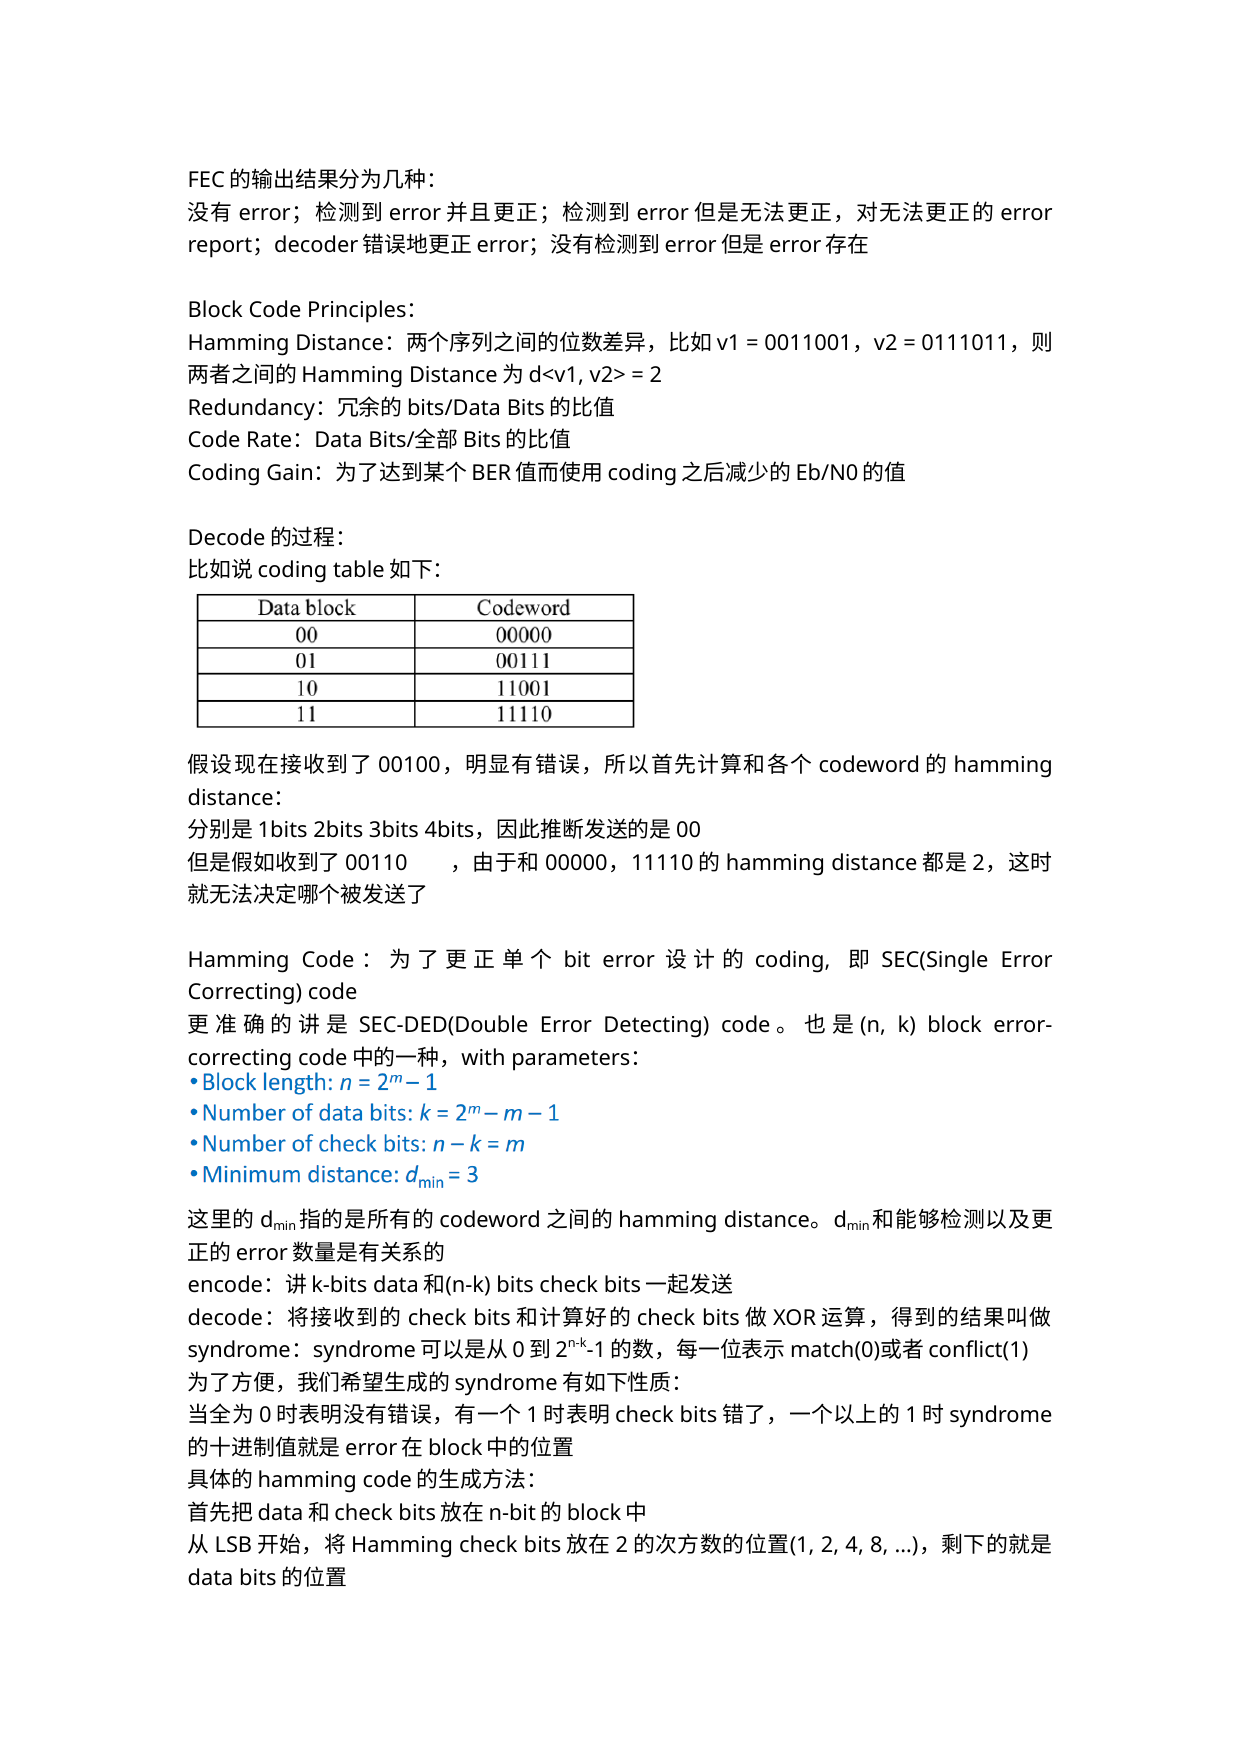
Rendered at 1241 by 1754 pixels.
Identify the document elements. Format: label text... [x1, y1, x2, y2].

picture [187, 1072, 568, 1190]
text 这里的dmin指的是所有的codeword之间的hamming distance。dmin和能够检测以及更正的error数量是有关系的 [187, 1202, 1053, 1267]
text decode：将接收到的check bits和计算好的check bits做XOR运算，得到的结果叫做syndrome：syndrome可以是从0到2n-k-1的数，每一位表示match(0)或者conflict(1) [187, 1299, 1053, 1364]
text 没有error；检测到error并且更正；检测到error但是无法更正，对无法更正的error report；decoder错误地更正error；没有检测到error但是error存在 [187, 194, 1053, 259]
text Redundancy：冗余的bits/Data Bits的比值 [187, 389, 1053, 422]
text Decode的过程： [187, 519, 1053, 552]
text 首先把data和check bits放在n-bit的block中 [187, 1494, 1053, 1527]
text 当全为0时表明没有错误，有一个1时表明check bits错了，一个以上的1时syndrome的十进制值就是error在block中的位置 [187, 1397, 1053, 1462]
text Code Rate：Data Bits/全部Bits的比值 [187, 422, 1053, 454]
picture [187, 584, 676, 737]
text 具体的hamming code的生成方法： [187, 1462, 1053, 1494]
text 比如说coding table如下： [187, 552, 1053, 584]
text 更准确的讲是SEC-DED(Double Error Detecting) code。也是(n, k) block error-correcting code中的一种，with parameters： [187, 1007, 1053, 1072]
text 分别是1bits 2bits 3bits 4bits，因此推断发送的是00 [187, 812, 1053, 844]
text FEC的输出结果分为几种： [187, 162, 1053, 194]
text 从LSB开始，将Hamming check bits放在2的次方数的位置(1, 2, 4, 8, …)，剩下的就是data bits的位置 [187, 1527, 1053, 1592]
text 假设现在接收到了00100，明显有错误，所以首先计算和各个codeword的hamming distance： [187, 747, 1053, 812]
text Coding Gain：为了达到某个BER值而使用coding之后减少的Eb/N0的值 [187, 454, 1053, 487]
text encode：讲k-bits data和(n-k) bits check bits一起发送 [187, 1267, 1053, 1299]
text 但是假如收到了00110 ，由于和00000，11110的hamming distance都是2，这时就无法决定哪个被发送了 [187, 844, 1053, 909]
text Hamming Distance：两个序列之间的位数差异，比如v1 = 0011001，v2 = 0111011，则两者之间的Hamming Distance为d<v1, v2> = 2 [187, 324, 1053, 389]
text 为了方便，我们希望生成的syndrome有如下性质： [187, 1364, 1053, 1397]
text Block Code Principles： [187, 292, 1053, 324]
text Hamming Code：为了更正单个bit error设计的coding, 即SEC(Single Error Correcting) code [187, 942, 1053, 1007]
